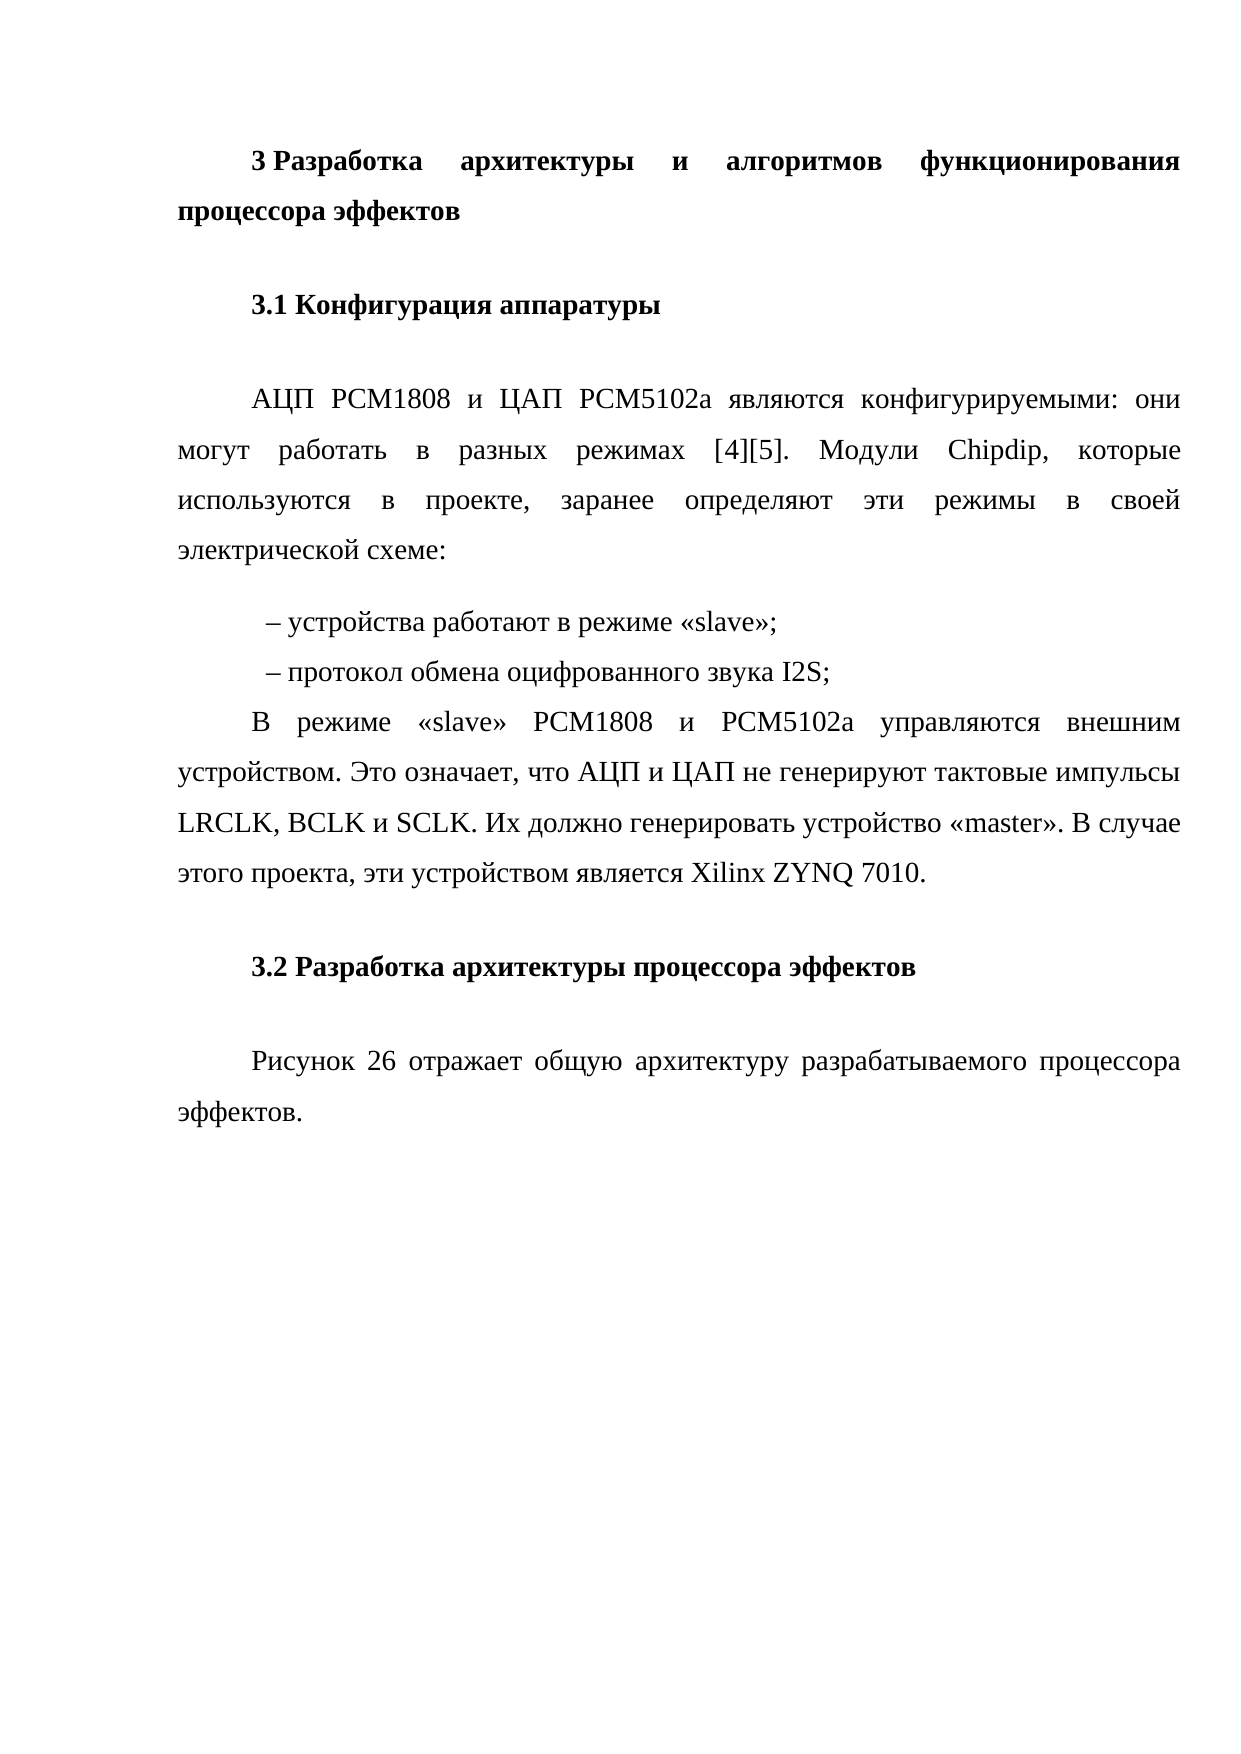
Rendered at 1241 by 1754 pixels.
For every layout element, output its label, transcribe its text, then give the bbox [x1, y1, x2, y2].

subtitle Разработка архитектуры и алгоритмов функционирования процессора эффектов [177, 143, 1181, 227]
text Рисунок 26 отражает общую архитектуру разрабатываемого процессора эффектов. [177, 1043, 1181, 1127]
text АЦП PCM1808 и ЦАП PCM5102a являются конфигурируемыми: они могут работать в разных режимах [4][5]. Модули Chipdip, которые используются в проекте, заранее определяют эти режимы в своей электрической схеме: [177, 382, 1181, 566]
text В режиме «slave» PCM1808 и PCM5102a управляются внешним устройством. Это означает, что АЦП и ЦАП не генерируют тактовые импульсы LRCLK, BCLK и SCLK. Их должно генерировать устройство «master». В случае этого проекта, эти устройством является Xilinx ZYNQ 7010. [177, 704, 1181, 889]
subtitle Разработка архитектуры процессора эффектов [177, 949, 1181, 983]
text протокол обмена оцифрованного звука I2S; [192, 654, 1181, 687]
subtitle Конфигурация аппаратуры [177, 287, 1181, 321]
text устройства работают в режиме «slave»; [192, 604, 1181, 637]
